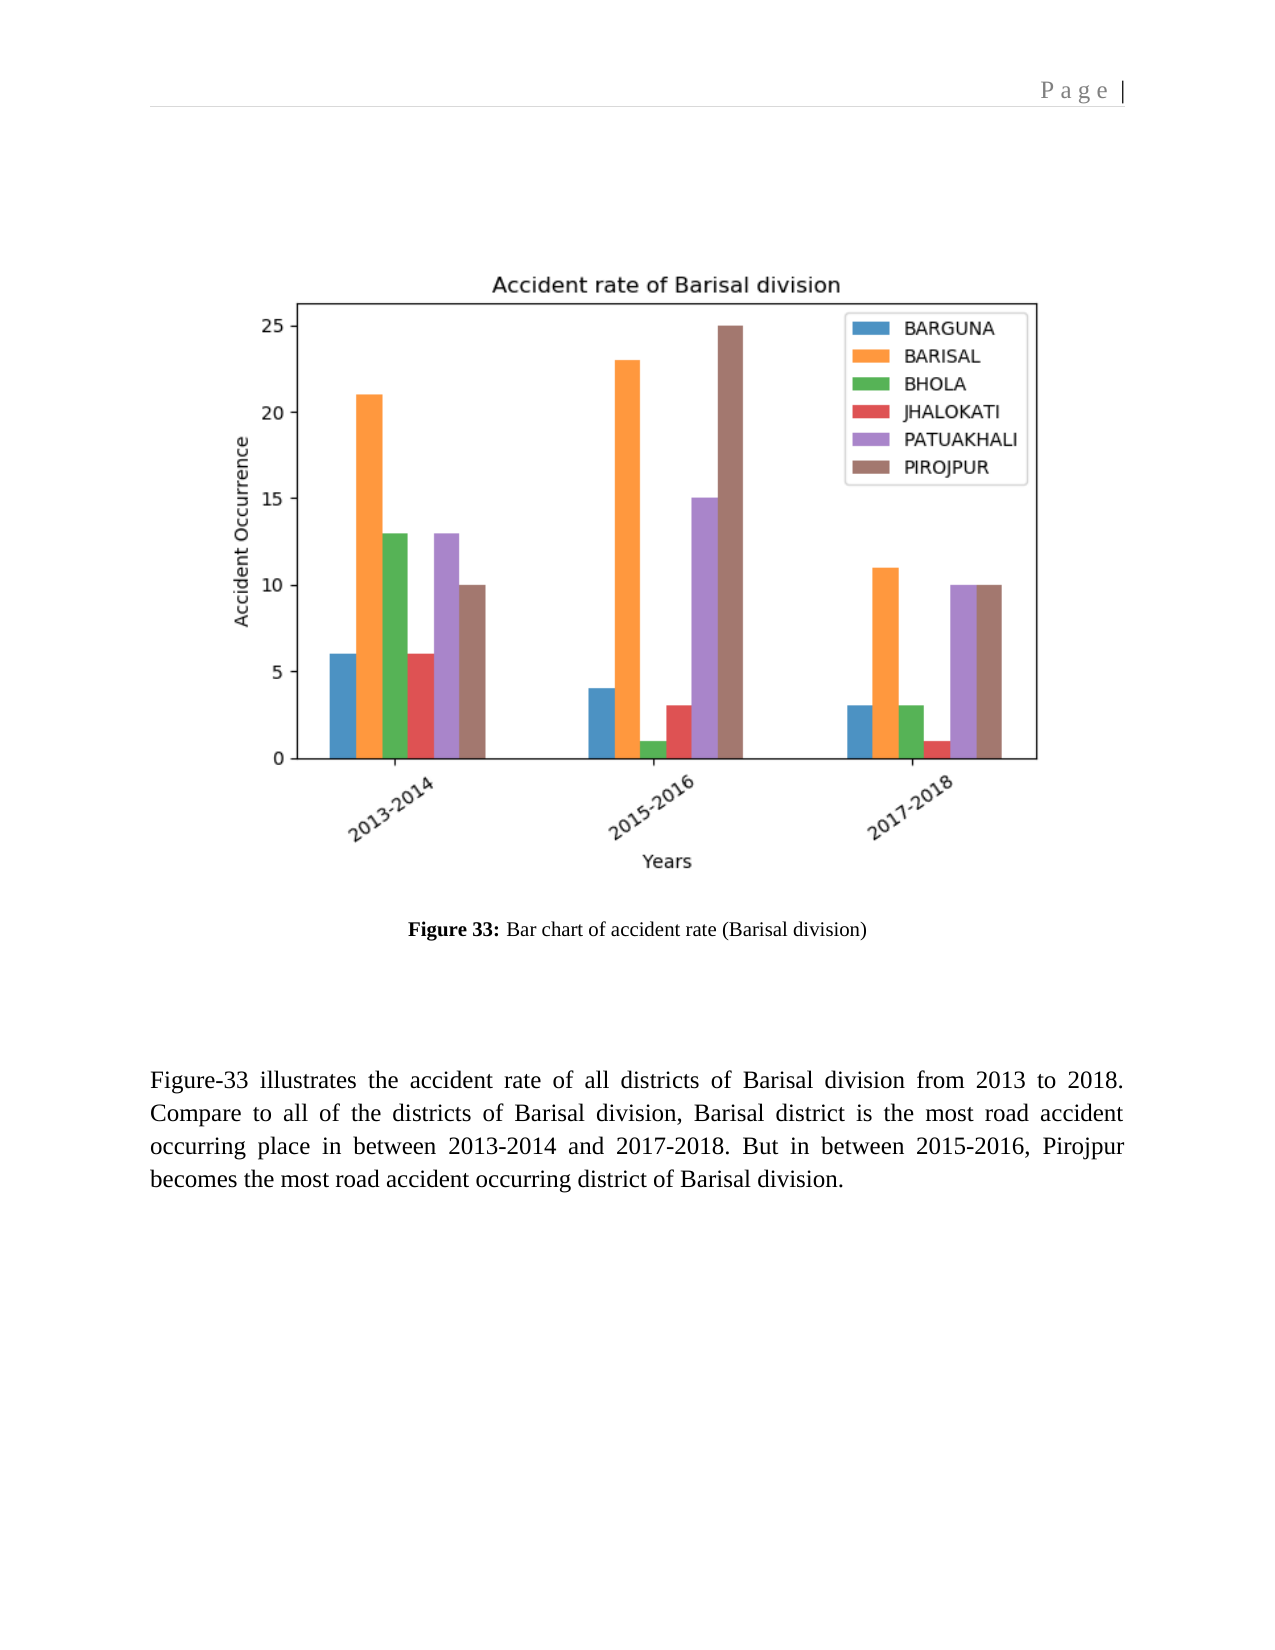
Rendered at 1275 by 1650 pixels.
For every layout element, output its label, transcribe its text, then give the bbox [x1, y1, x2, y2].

picture [215, 257, 1060, 892]
text Figure 33: Bar chart of accident rate (Barisal division) [150, 917, 1125, 941]
text Figure-33 illustrates the accident rate of all districts of Barisal division from 2013 to 2018. Compare to all of the districts of Barisal division, Barisal district is the most road accident occurring place in between 2013-2014 and 2017-2018. But in between 2015-2016, Pirojpur becomes the most road accident occurring district of Barisal division. [150, 1065, 1125, 1193]
